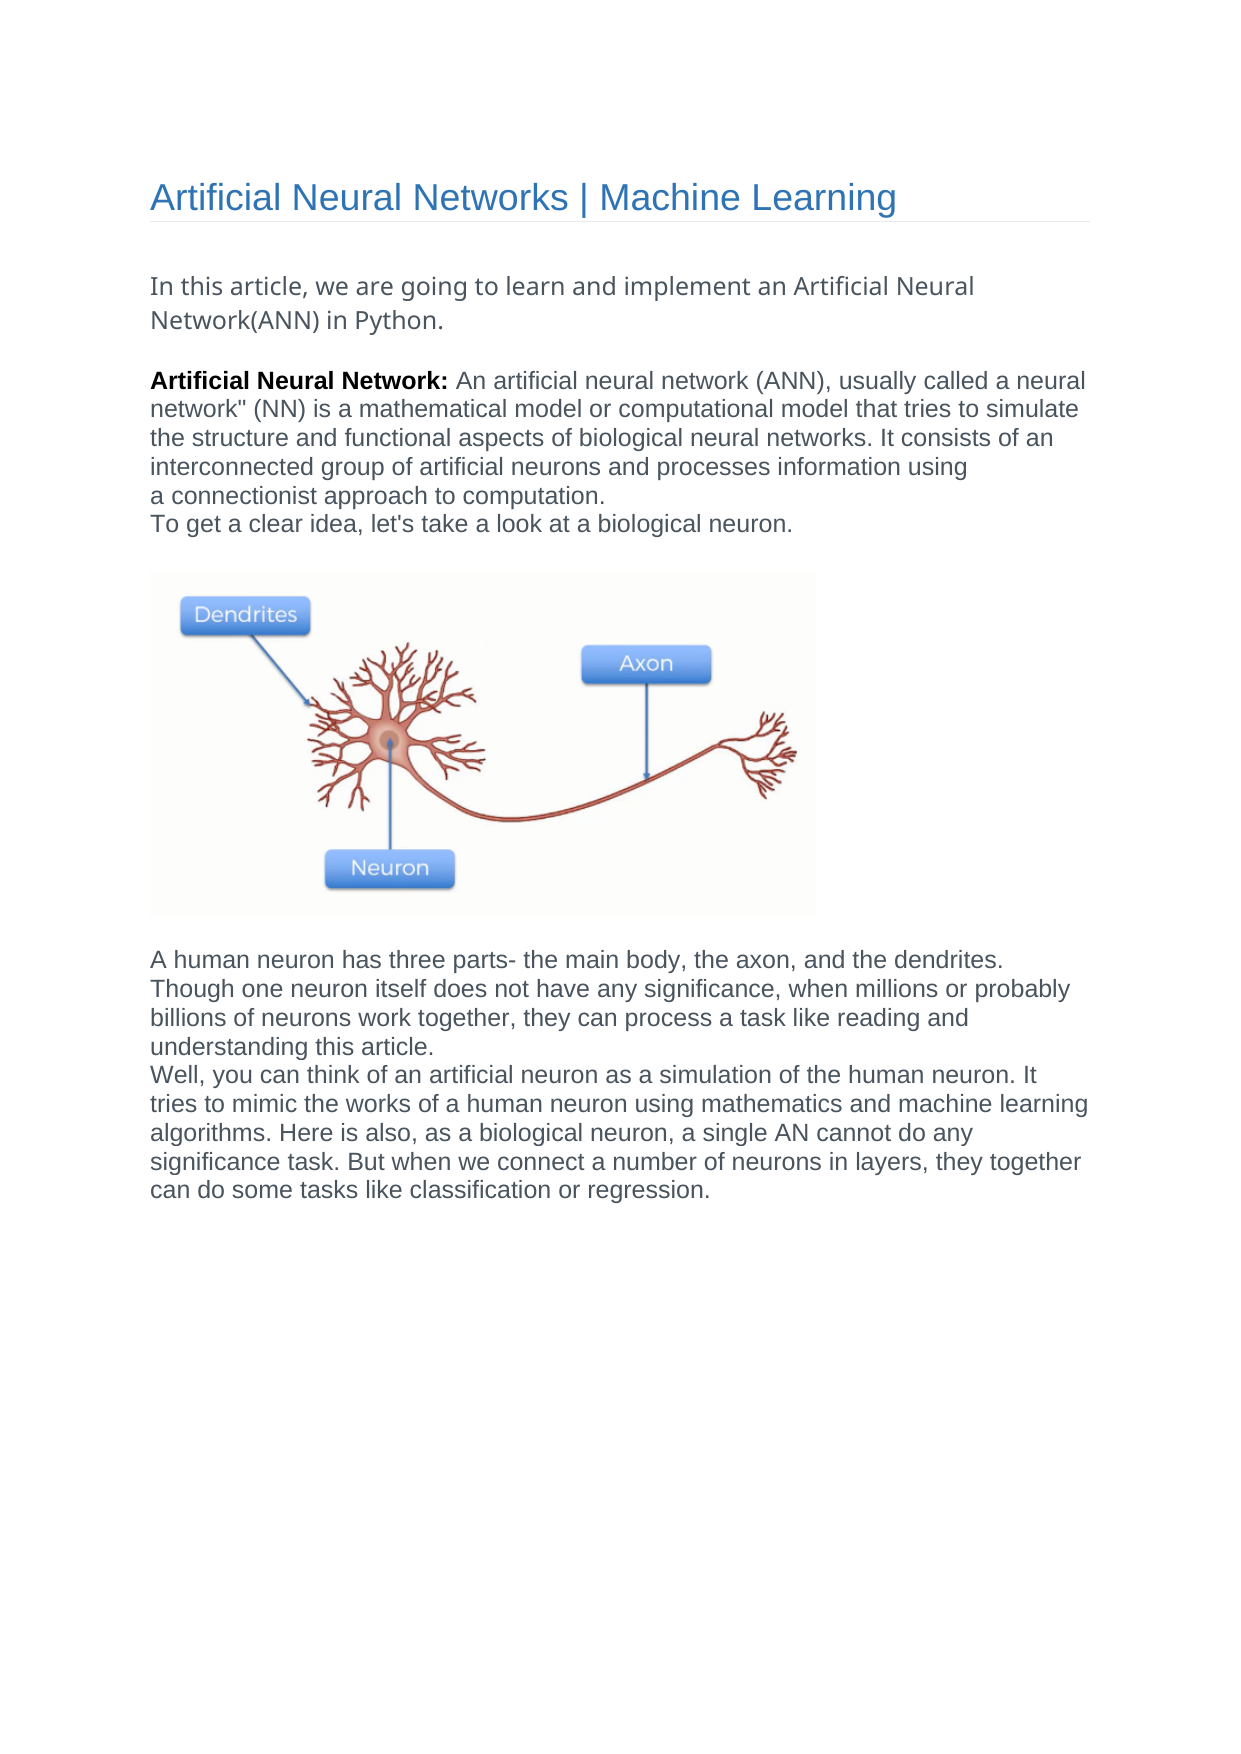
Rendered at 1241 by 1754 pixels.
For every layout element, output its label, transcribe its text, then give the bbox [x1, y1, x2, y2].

text To get a clear idea, let's take a look at a biological neuron. [150, 509, 1090, 538]
picture [150, 572, 817, 916]
text A human neuron has three parts- the main body, the axon, and the dendrites. Though one neuron itself does not have any significance, when millions or probably billions of neurons work together, they can process a task like reading and understanding this article. [442, 945, 1090, 1060]
text In this article, we are going to learn and implement an Artificial Neural Network(ANN) in Python. [150, 268, 1090, 337]
text Well, you can think of an artificial neuron as a simulation of the human neuron. It tries to mimic the works of a human neuron using mathematics and machine learning algorithms. Here is also, as a biological neuron, a single AN cannot do any significance task. But when we connect a number of neurons in layers, they together can do some tasks like classification or regression. [711, 1060, 1090, 1204]
subtitle Artificial Neural Networks | Machine Learning [150, 175, 1090, 218]
text Artificial Neural Network: An artificial neural network (ANN), usually called a neural network" (NN) is a mathematical model or computational model that tries to simulate the structure and functional aspects of biological neural networks. It consists of an interconnected group of artificial neurons and processes information using a connectionist approach to computation. [150, 366, 1090, 509]
